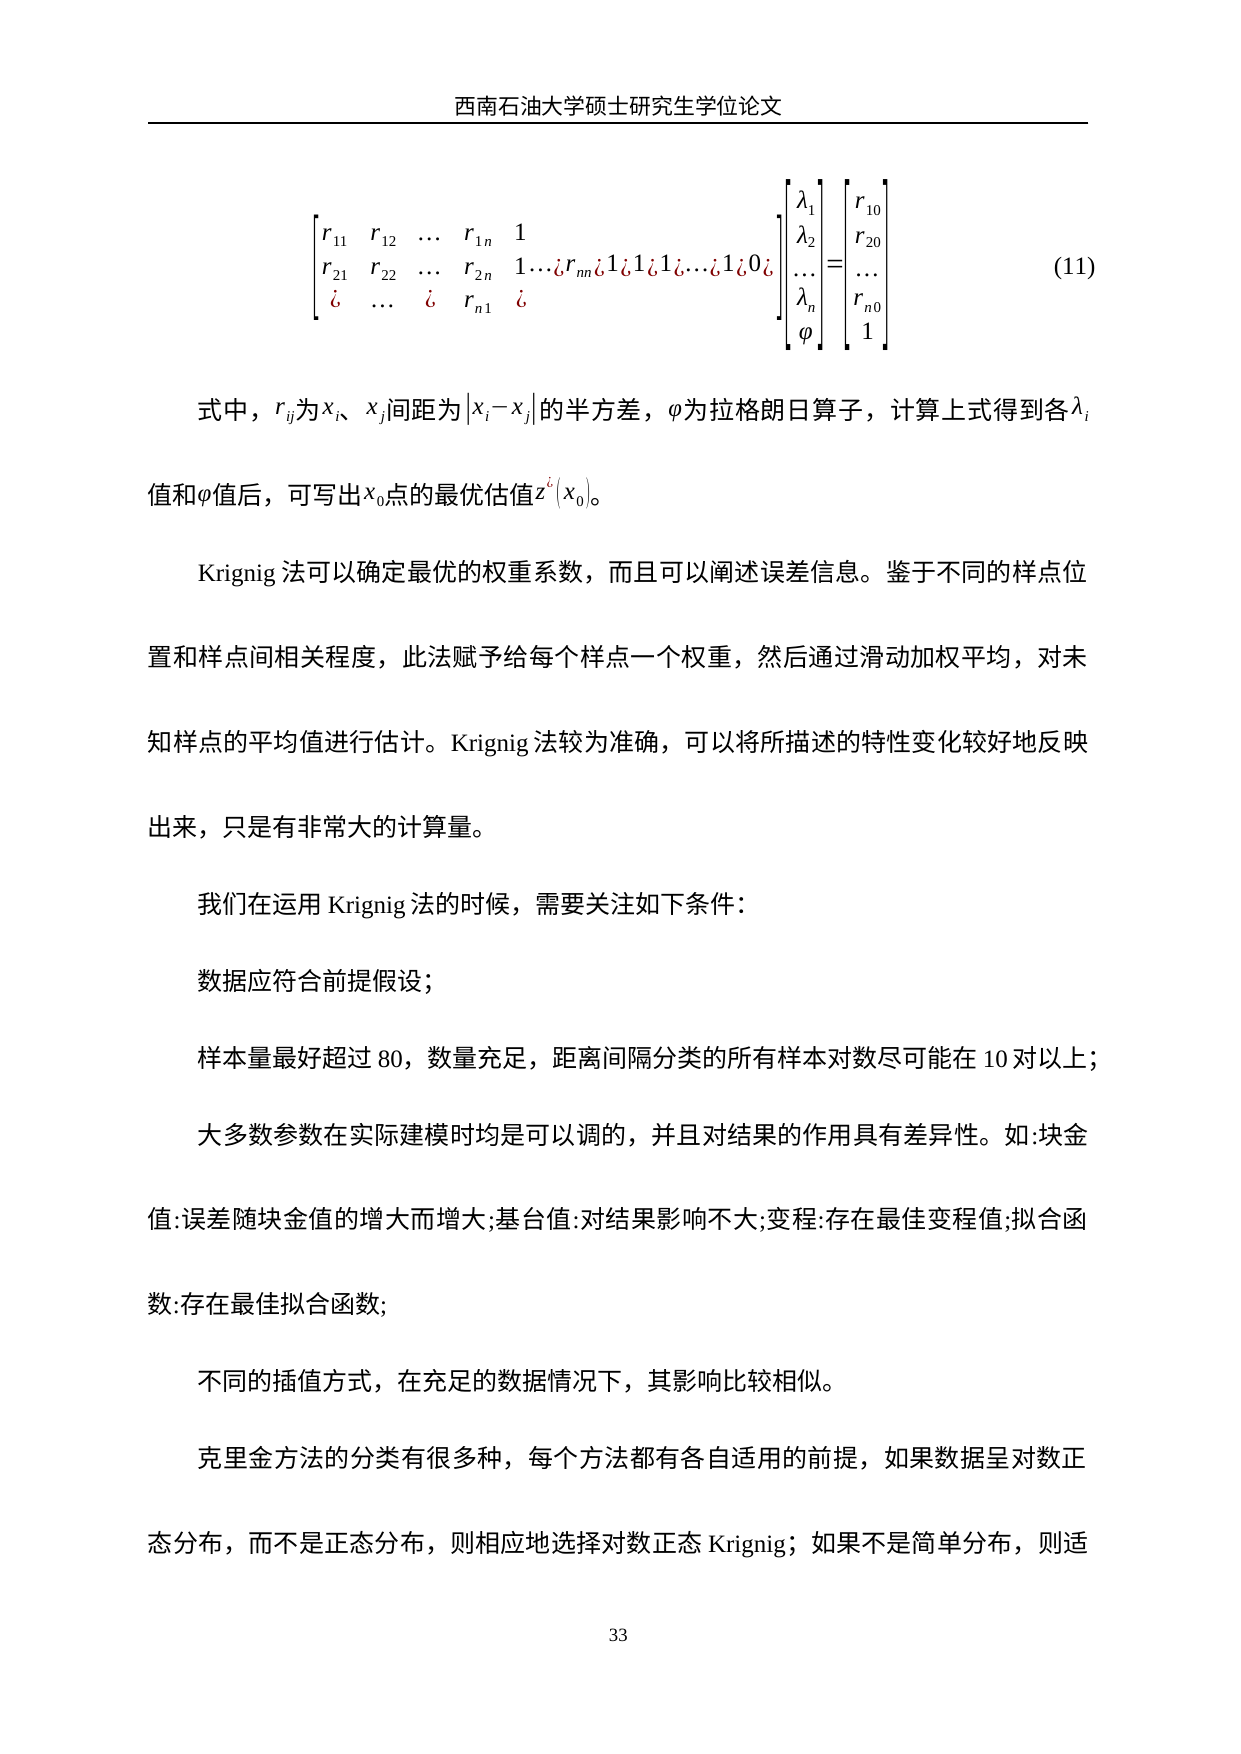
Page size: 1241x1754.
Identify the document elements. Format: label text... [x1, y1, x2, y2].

text 我们在运用Krignig法的时候，需要关注如下条件： [148, 868, 1088, 936]
text (11) [148, 164, 1088, 368]
text 样本量最好超过80，数量充足，距离间隔分类的所有样本对数尽可能在10对以上； [148, 1022, 1088, 1090]
text 数据应符合前提假设； [148, 945, 1088, 1013]
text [148, 1423, 1088, 1576]
text 不同的插值方式，在充足的数据情况下，其影响比较相似。 [148, 1346, 1088, 1414]
text 大多数参数在实际建模时均是可以调的，并且对结果的作用具有差异性。如:块金值:误差随块金值的增大而增大;基台值:对结果影响不大;变程:存在最佳变程值;拟合函数:存在最佳拟合函数; [148, 1099, 1088, 1337]
text Krignig法可以确定最优的权重系数，而且可以阐述误差信息。鉴于不同的样点位置和样点间相关程度，此法赋予给每个样点一个权重，然后通过滑动加权平均，对未知样点的平均值进行估计。Krignig法较为准确，可以将所描述的特性变化较好地反映出来，只是有非常大的计算量。 [148, 537, 1088, 859]
text 式中，为、间距为的半方差，为拉格朗日算子，计算上式得到各值和值后，可写出点的最优估值。 [148, 375, 1088, 528]
